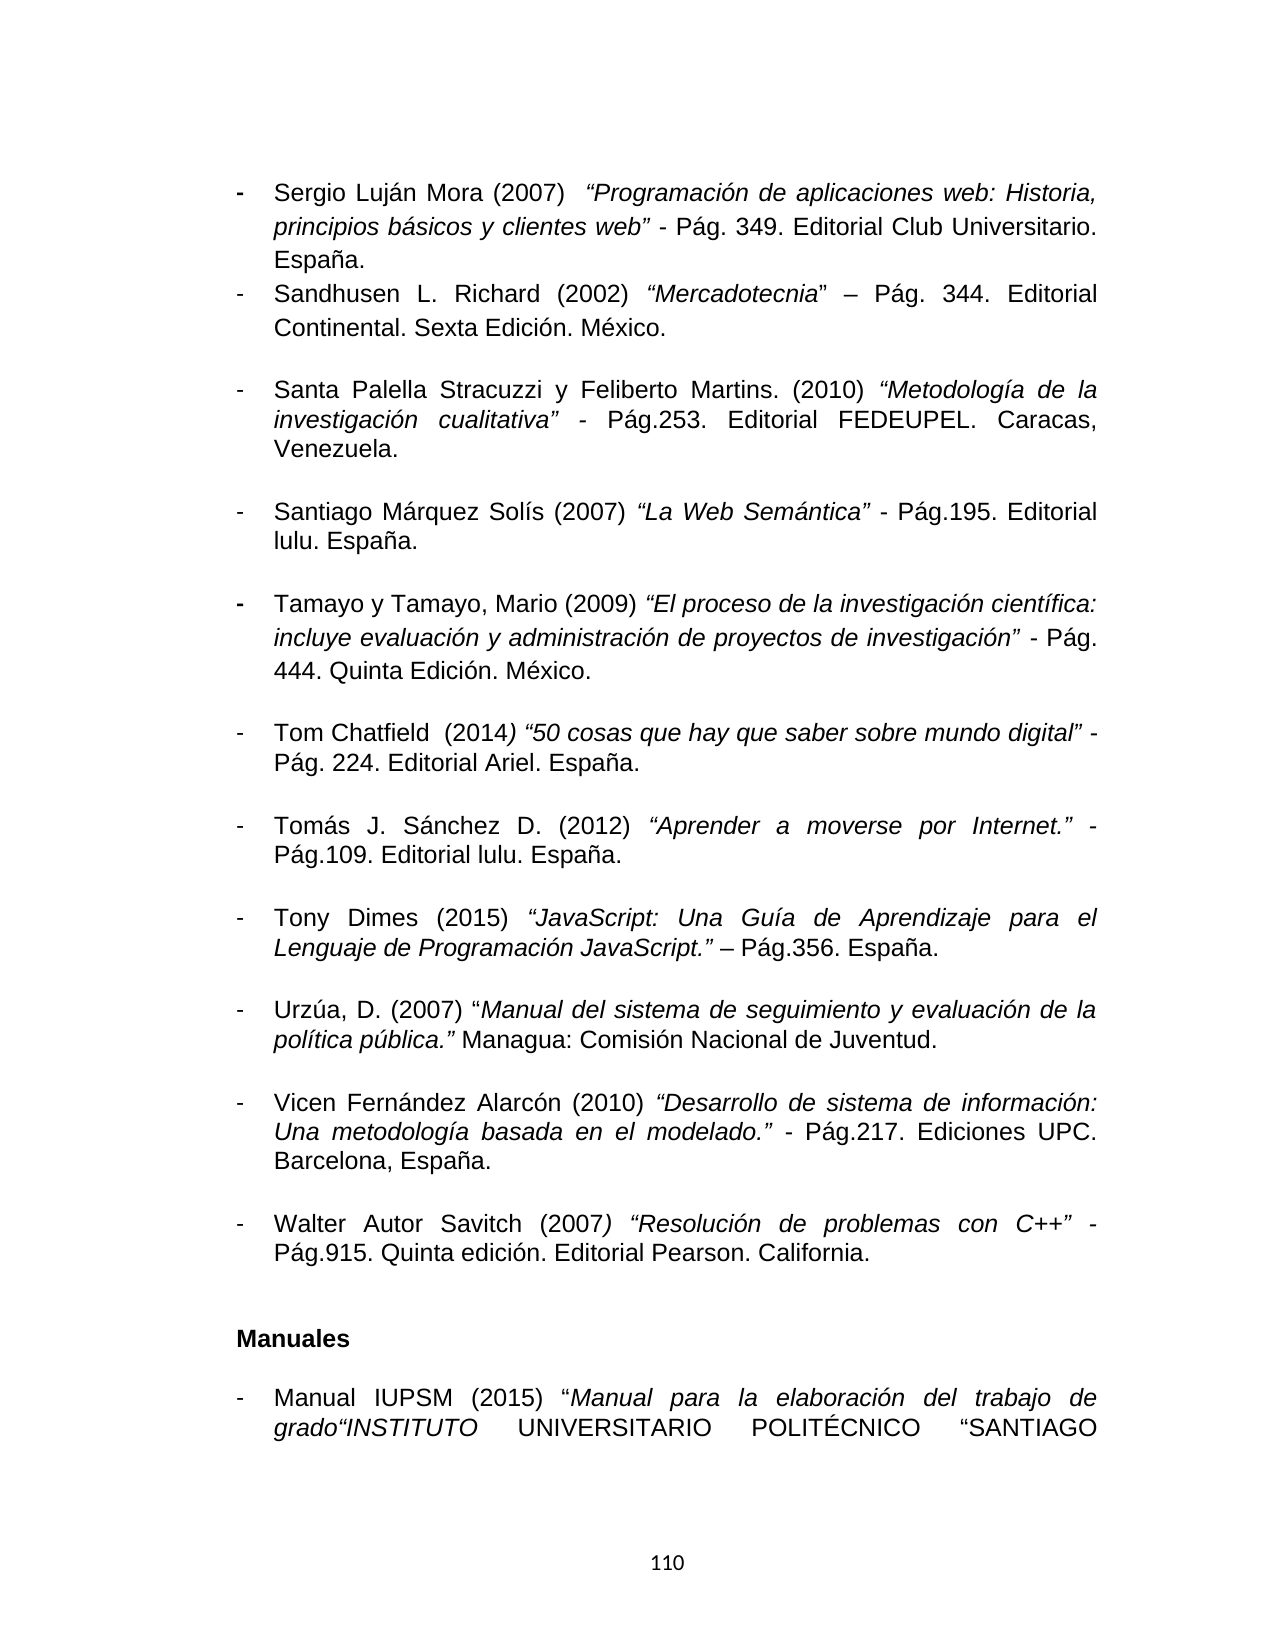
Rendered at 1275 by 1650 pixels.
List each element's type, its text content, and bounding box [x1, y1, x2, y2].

list Tamayo y Tamayo, Mario (2009) “El proceso de la investigación científica: incluye evaluación y administración de proyectos de investigación” - Pág. 444. Quinta Edición. México. [236, 588, 1098, 684]
list Sandhusen L. Richard (2002) “Mercadotecnia” – Pág. 344. Editorial Continental. Sexta Edición. México. [236, 278, 1098, 342]
list Tom Chatfield (2014) “50 cosas que hay que saber sobre mundo digital” - Pág. 224. Editorial Ariel. España. [236, 717, 1098, 777]
list Urzúa, D. (2007) “Manual del sistema de seguimiento y evaluación de la política pública.” Managua: Comisión Nacional de Juventud. [236, 994, 1098, 1054]
list Santiago Márquez Solís (2007) “La Web Semántica” - Pág.195. Editorial lulu. España. [236, 496, 1098, 555]
list Vicen Fernández Alarcón (2010) “Desarrollo de sistema de información: Una metodología basada en el modelado.” - Pág.217. Ediciones UPC. Barcelona, España. [236, 1087, 1098, 1175]
list Walter Autor Savitch (2007) “Resolución de problemas con C++” - Pág.915. Quinta edición. Editorial Pearson. California. [236, 1208, 1098, 1267]
list Sergio Luján Mora (2007) “Programación de aplicaciones web: Historia, principios básicos y clientes web” - Pág. 349. Editorial Club Universitario. España. [236, 177, 1098, 274]
list Santa Palella Stracuzzi y Feliberto Martins. (2010) “Metodología de la investigación cualitativa” - Pág.253. Editorial FEDEUPEL. Caracas, Venezuela. [236, 374, 1098, 463]
text Manuales [236, 1324, 1098, 1353]
list Tomás J. Sánchez D. (2012) “Aprender a moverse por Internet.” - Pág.109. Editorial lulu. España. [236, 810, 1098, 869]
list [236, 1382, 1098, 1441]
list Tony Dimes (2015) “JavaScript: Una Guía de Aprendizaje para el Lenguaje de Programación JavaScript.” – Pág.356. España. [236, 902, 1098, 961]
